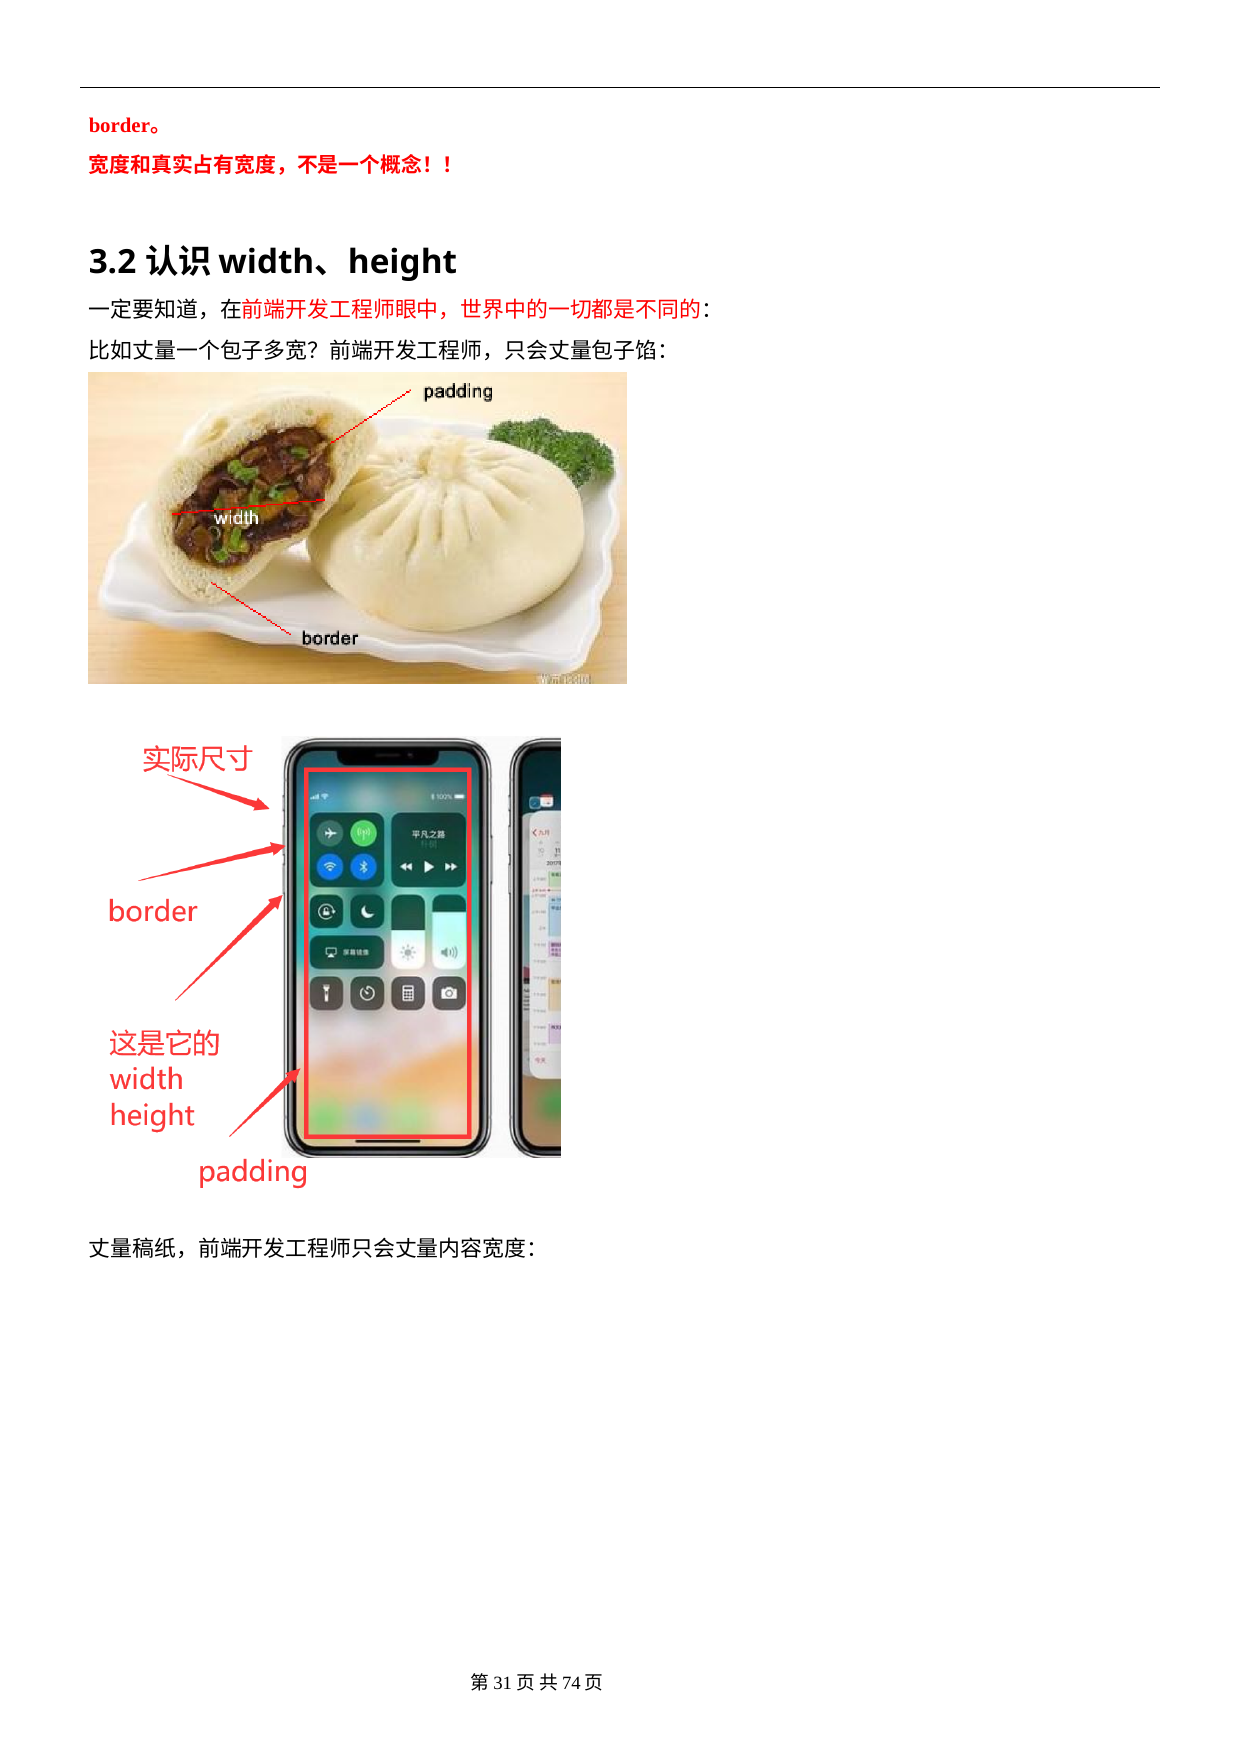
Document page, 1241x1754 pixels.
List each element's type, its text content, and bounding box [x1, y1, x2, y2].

text 丈量稿纸，前端开发工程师只会丈量内容宽度： [88, 1230, 1152, 1263]
text 比如丈量一个包子多宽？前端开发工程师，只会丈量包子馅： [88, 332, 1152, 365]
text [88, 107, 1152, 139]
picture [88, 703, 561, 1199]
text 宽度和真实占有宽度，不是一个概念！！ [88, 147, 1152, 179]
picture [88, 372, 627, 684]
text 一定要知道，在前端开发工程师眼中，世界中的一切都是不同的： [88, 292, 1152, 324]
